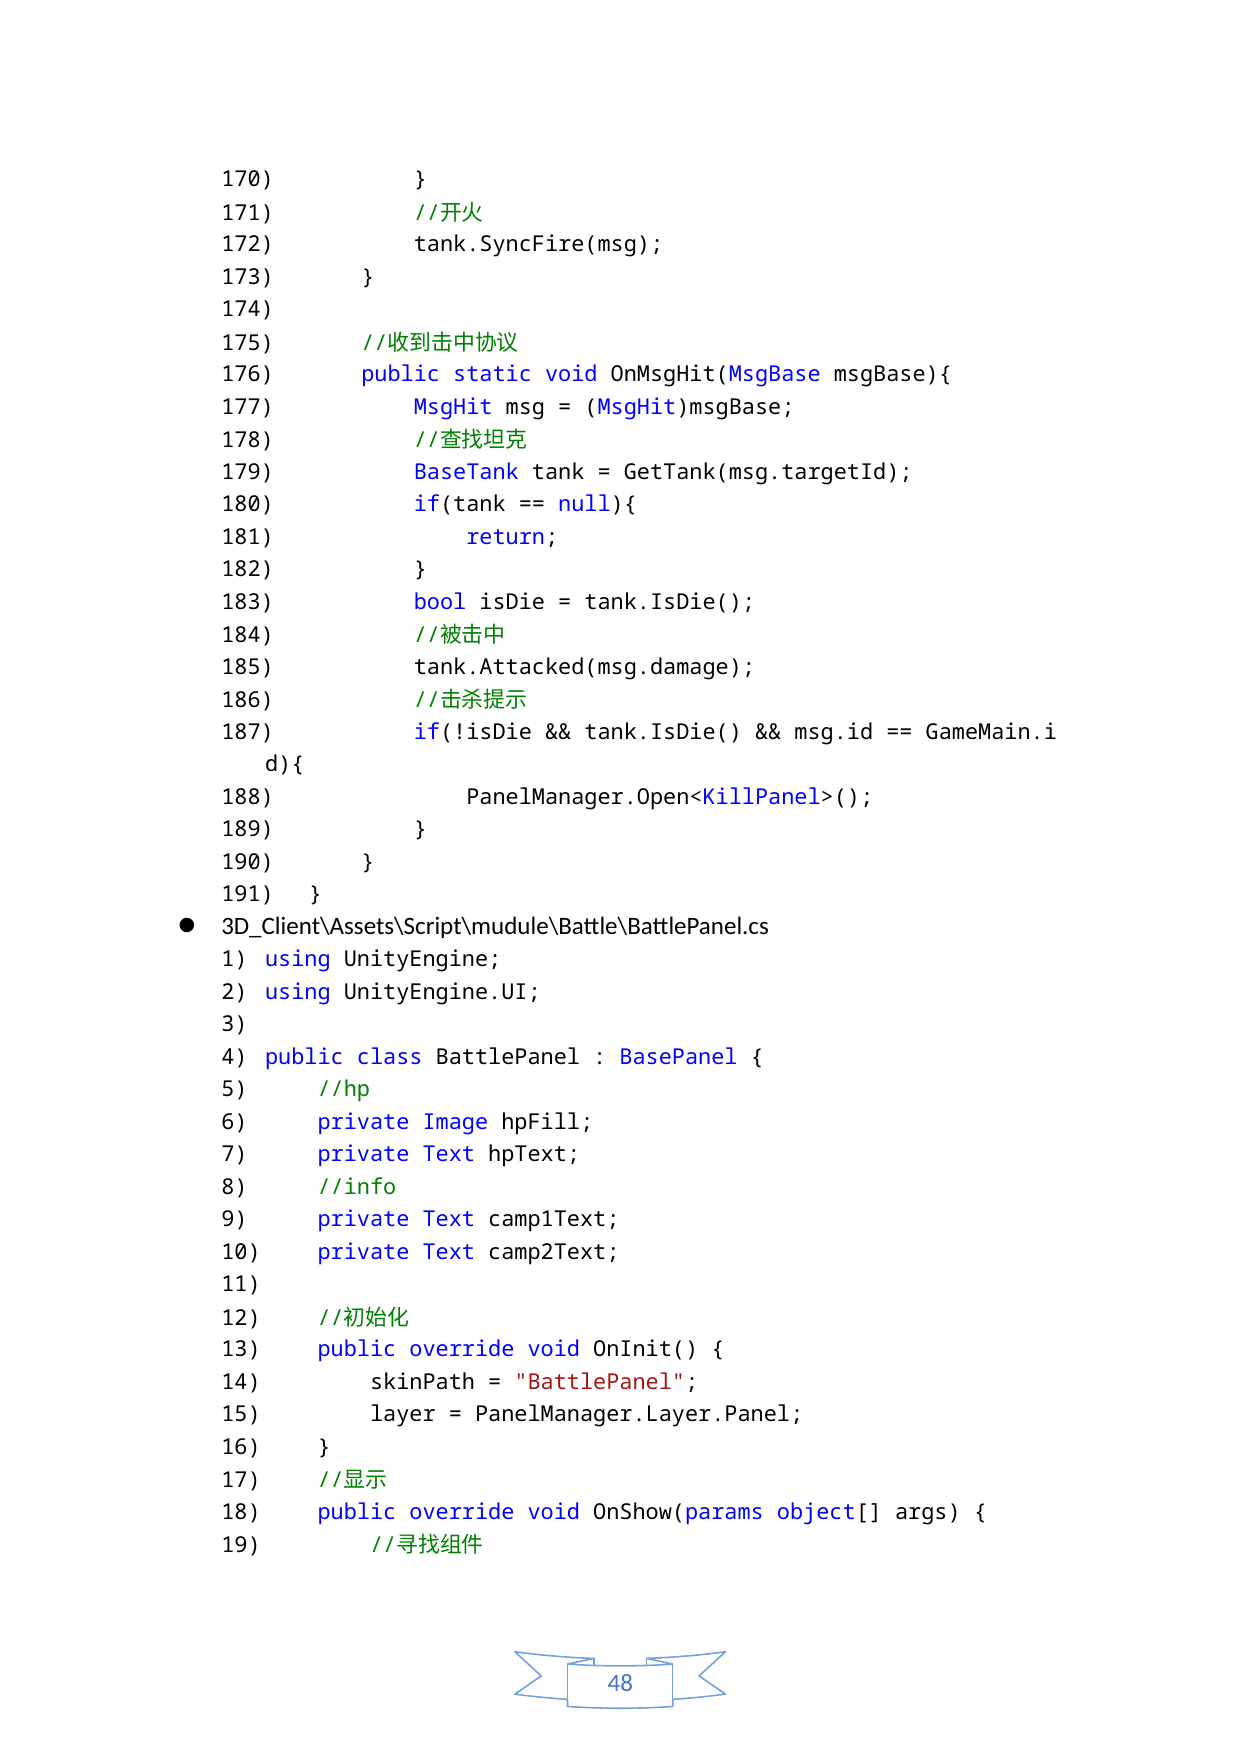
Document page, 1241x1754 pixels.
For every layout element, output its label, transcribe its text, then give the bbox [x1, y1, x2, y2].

list //初始化 [221, 1299, 1063, 1332]
list private Image hpFill; [221, 1104, 1063, 1137]
list //被击中 [221, 617, 1063, 649]
list //收到击中协议 [221, 324, 1063, 357]
list tank.Attacked(msg.damage); [221, 649, 1063, 682]
list } [221, 844, 1063, 877]
list if(tank == null){ [221, 487, 1063, 519]
list if(!isDie && tank.IsDie() && msg.id == GameMain.id){ [221, 714, 1063, 779]
list } [221, 877, 1063, 909]
list public class BattlePanel : BasePanel { [221, 1039, 1063, 1072]
list private Text camp1Text; [221, 1202, 1063, 1234]
list //寻找组件 [221, 1527, 1063, 1559]
list bool isDie = tank.IsDie(); [221, 584, 1063, 617]
list private Text camp2Text; [221, 1234, 1063, 1267]
list //显示 [221, 1462, 1063, 1494]
list //查找坦克 [221, 422, 1063, 454]
list MsgHit msg = (MsgHit)msgBase; [221, 389, 1063, 422]
list public override void OnInit() { [221, 1332, 1063, 1364]
list 3D_Client\Assets\Script\mudule\Battle\BattlePanel.cs [177, 909, 1063, 942]
list using UnityEngine; [221, 942, 1063, 974]
list using UnityEngine.UI; [221, 974, 1063, 1007]
list private Text hpText; [221, 1137, 1063, 1169]
list } [221, 812, 1063, 844]
list public static void OnMsgHit(MsgBase msgBase){ [221, 357, 1063, 389]
list return; [221, 519, 1063, 552]
list } [221, 1429, 1063, 1462]
list skinPath = "BattlePanel"; [221, 1364, 1063, 1397]
list PanelManager.Open<KillPanel>(); [221, 779, 1063, 812]
list } [221, 552, 1063, 584]
list layer = PanelManager.Layer.Panel; [221, 1397, 1063, 1429]
list public override void OnShow(params object[] args) { [221, 1494, 1063, 1527]
list //开火 [221, 194, 1063, 227]
list //击杀提示 [221, 682, 1063, 714]
list } [221, 162, 1063, 194]
list tank.SyncFire(msg); [221, 227, 1063, 259]
list //hp [221, 1072, 1063, 1104]
list } [221, 259, 1063, 292]
list BaseTank tank = GetTank(msg.targetId); [221, 454, 1063, 487]
list //info [221, 1169, 1063, 1202]
